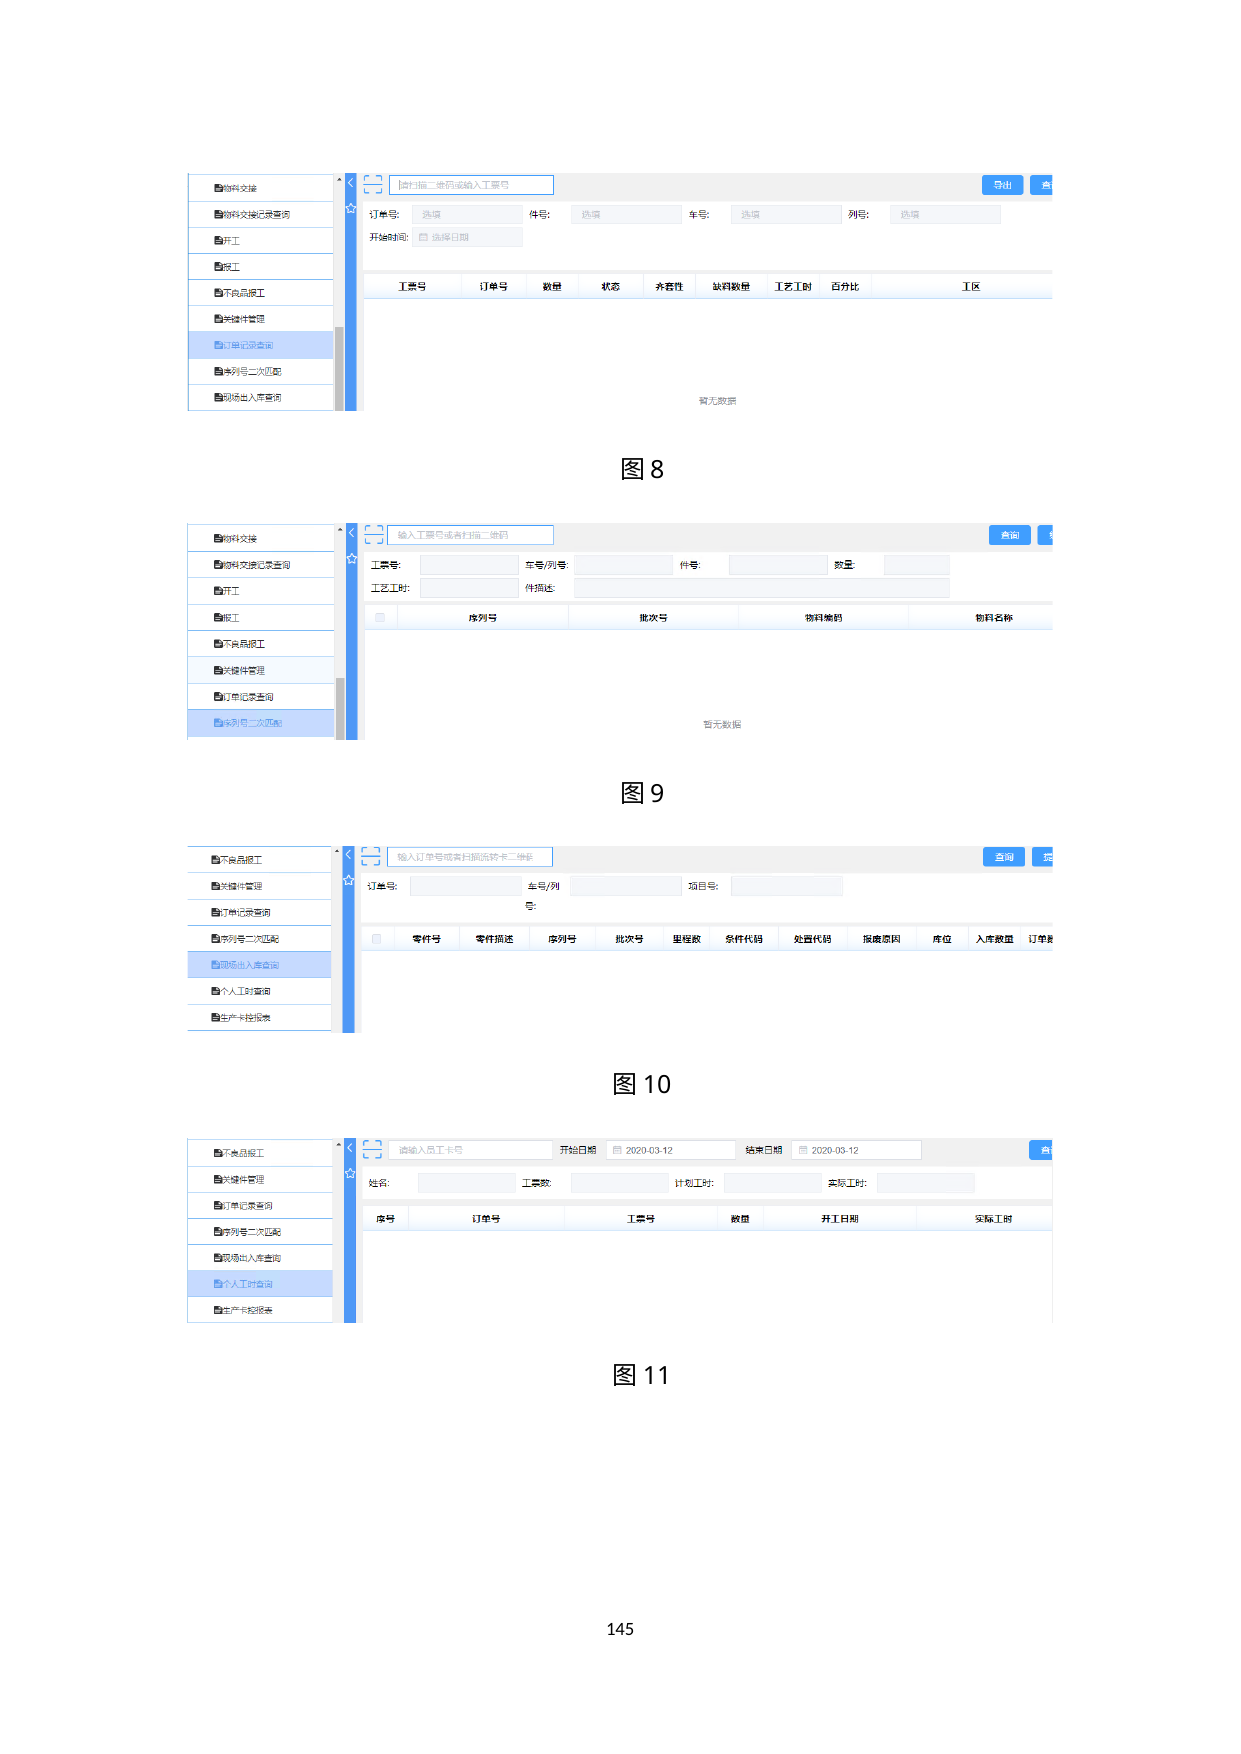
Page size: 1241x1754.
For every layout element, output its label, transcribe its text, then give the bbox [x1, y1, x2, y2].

text 图8 [187, 435, 1053, 500]
picture [187, 1138, 1053, 1323]
text 图10 [187, 1050, 1053, 1115]
picture [187, 846, 1053, 1033]
picture [187, 523, 1053, 740]
picture [187, 173, 1053, 411]
text 图9 [187, 759, 1053, 824]
text 图11 [187, 1341, 1053, 1406]
